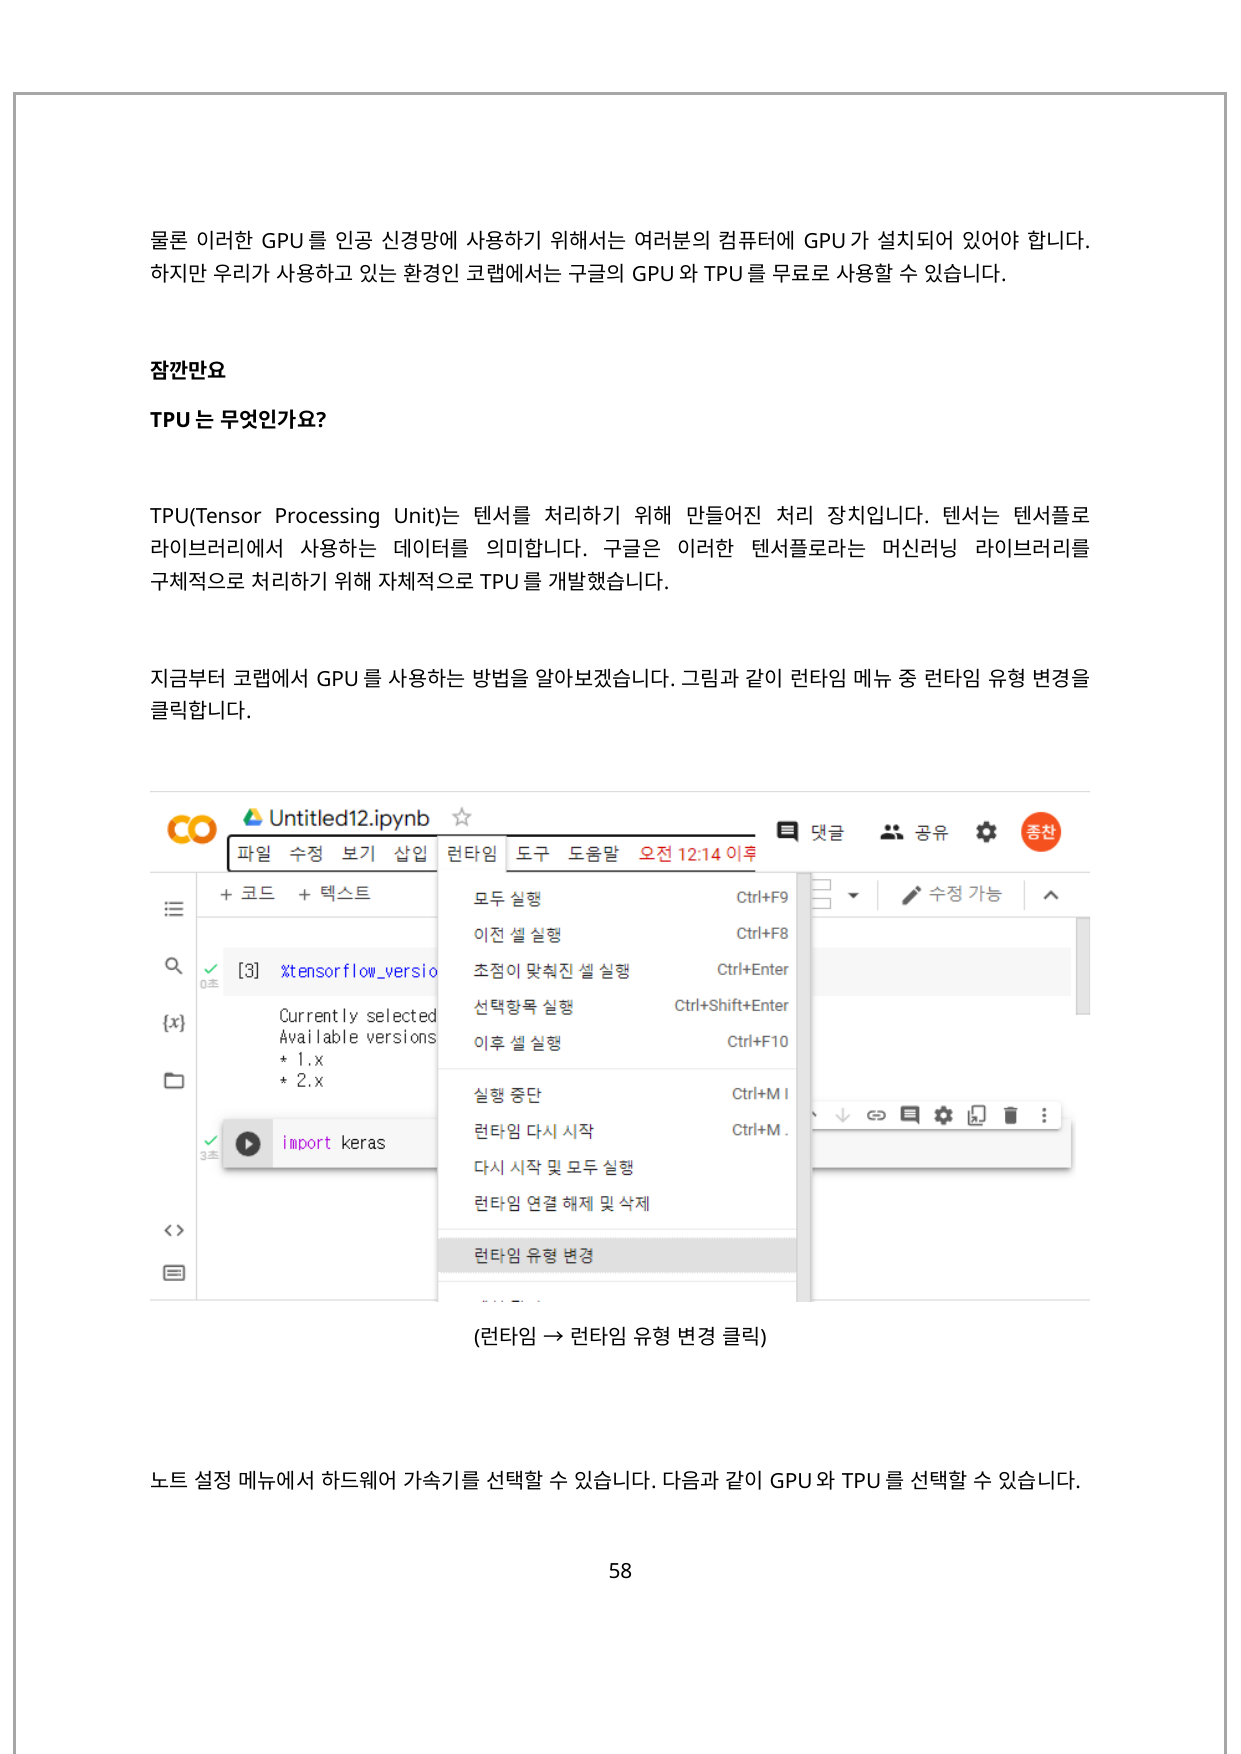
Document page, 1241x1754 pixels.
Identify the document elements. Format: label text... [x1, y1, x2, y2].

text 노트 설정 메뉴에서 하드웨어 가속기를 선택할 수 있습니다. 다음과 같이 GPU와 TPU를 선택할 수 있습니다. [150, 1464, 1090, 1494]
text 잠깐만요 [150, 354, 1090, 384]
text 물론 이러한 GPU를 인공 신경망에 사용하기 위해서는 여러분의 컴퓨터에 GPU가 설치되어 있어야 합니다. 하지만 우리가 사용하고 있는 환경인 코랩에서는 구글의 GPU와 TPU를 무료로 사용할 수 있습니다. [150, 224, 1090, 287]
text TPU(Tensor Processing Unit)는 텐서를 처리하기 위해 만들어진 처리 장치입니다. 텐서는 텐서플로 라이브러리에서 사용하는 데이터를 의미합니다. 구글은 이러한 텐서플로라는 머신러닝 라이브러리를 구체적으로 처리하기 위해 자체적으로 TPU를 개발했습니다. [150, 500, 1090, 596]
text 지금부터 코랩에서 GPU를 사용하는 방법을 알아보겠습니다. 그림과 같이 런타임 메뉴 중 런타임 유형 변경을 클릭합니다. [150, 662, 1090, 725]
text (런타임 → 런타임 유형 변경 클릭) [150, 1320, 1090, 1350]
picture [150, 791, 1091, 1302]
text TPU는 무엇인가요? [150, 403, 1090, 433]
